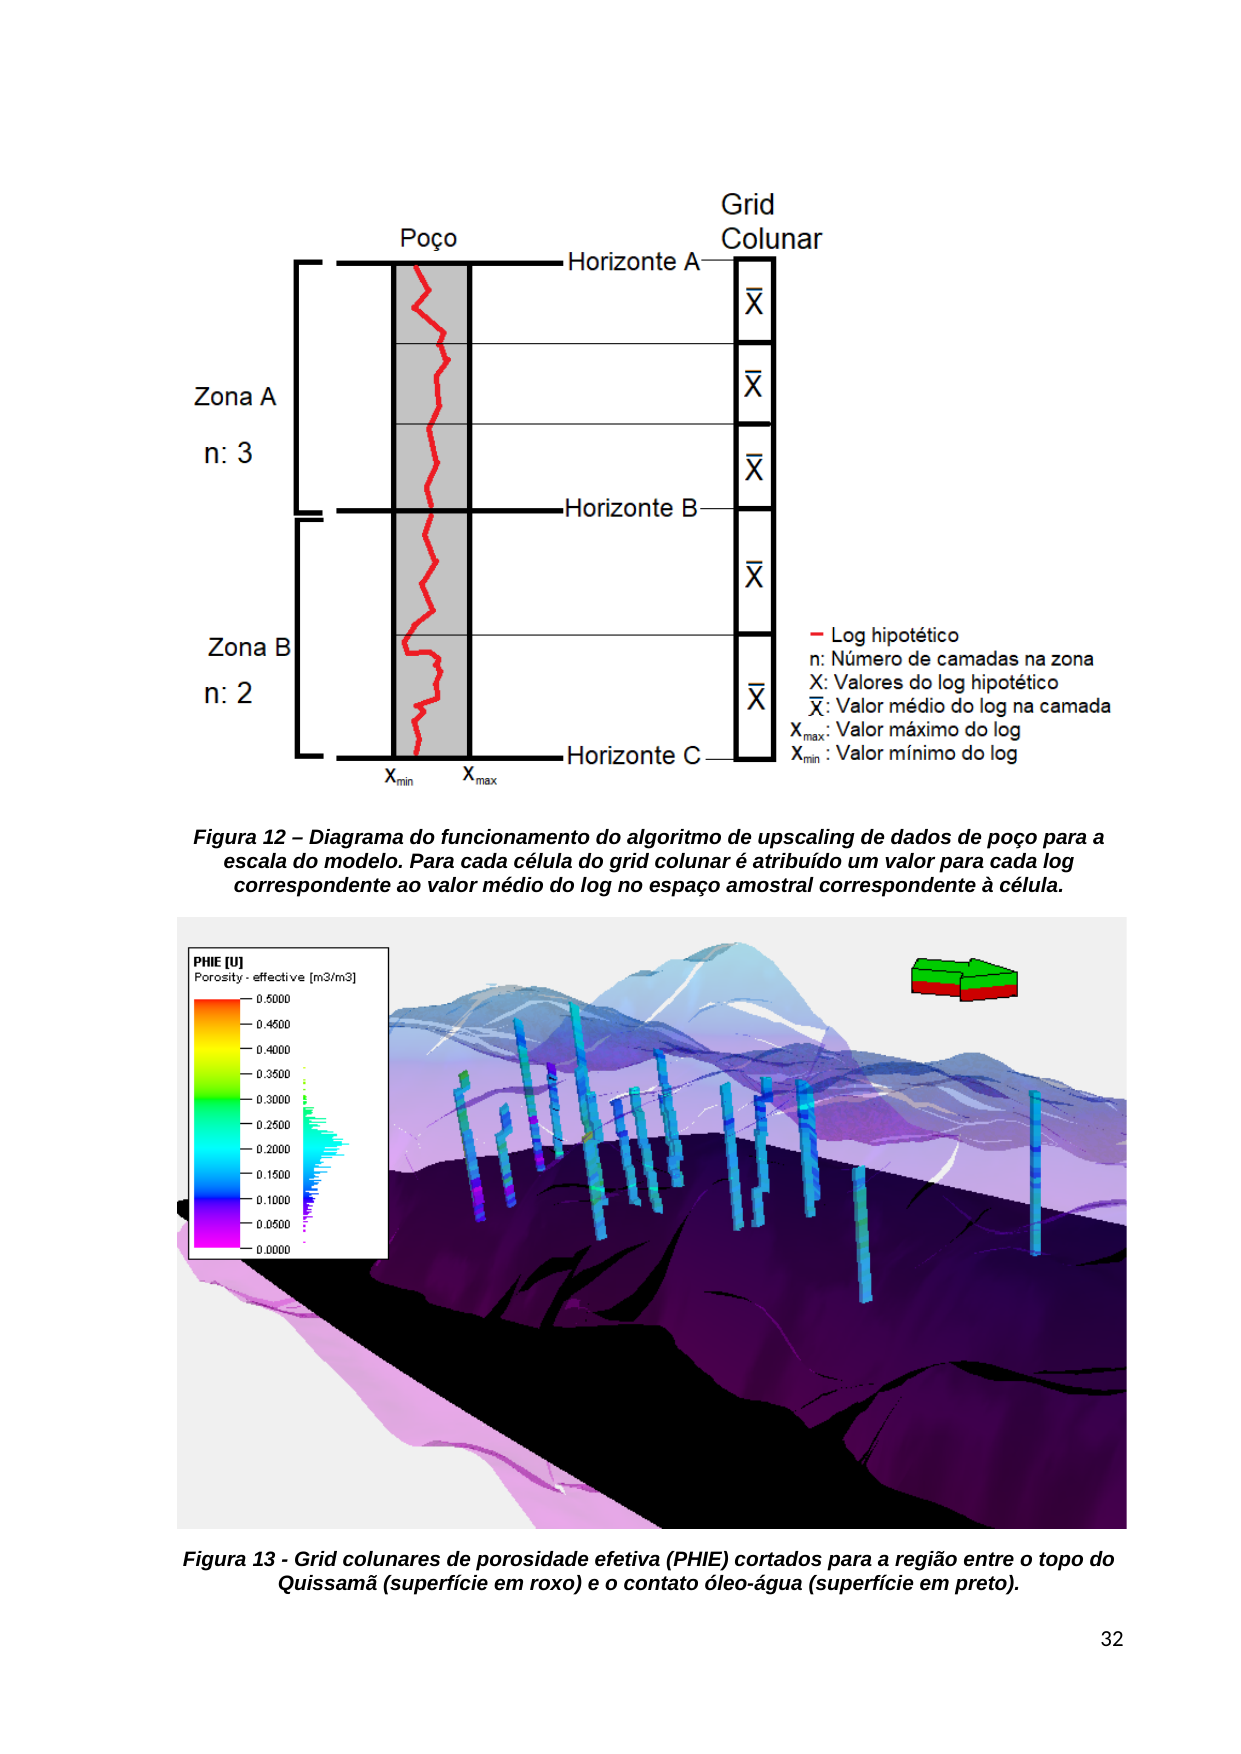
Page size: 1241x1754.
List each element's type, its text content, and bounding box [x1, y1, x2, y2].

text Figura 13 - Grid colunares de porosidade efetiva (PHIE) cortados para a região entre o topo do Quissamã (superfície em roxo) e o contato óleo-água (superfície em preto). [177, 1547, 1123, 1595]
text Figura 12 – Diagrama do funcionamento do algoritmo de upscaling de dados de poço para a escala do modelo. Para cada célula do grid colunar é atribuído um valor para cada log correspondente ao valor médio do log no espaço amostral correspondente à célula. [177, 824, 1123, 896]
picture [177, 917, 1127, 1529]
picture [177, 177, 1123, 806]
